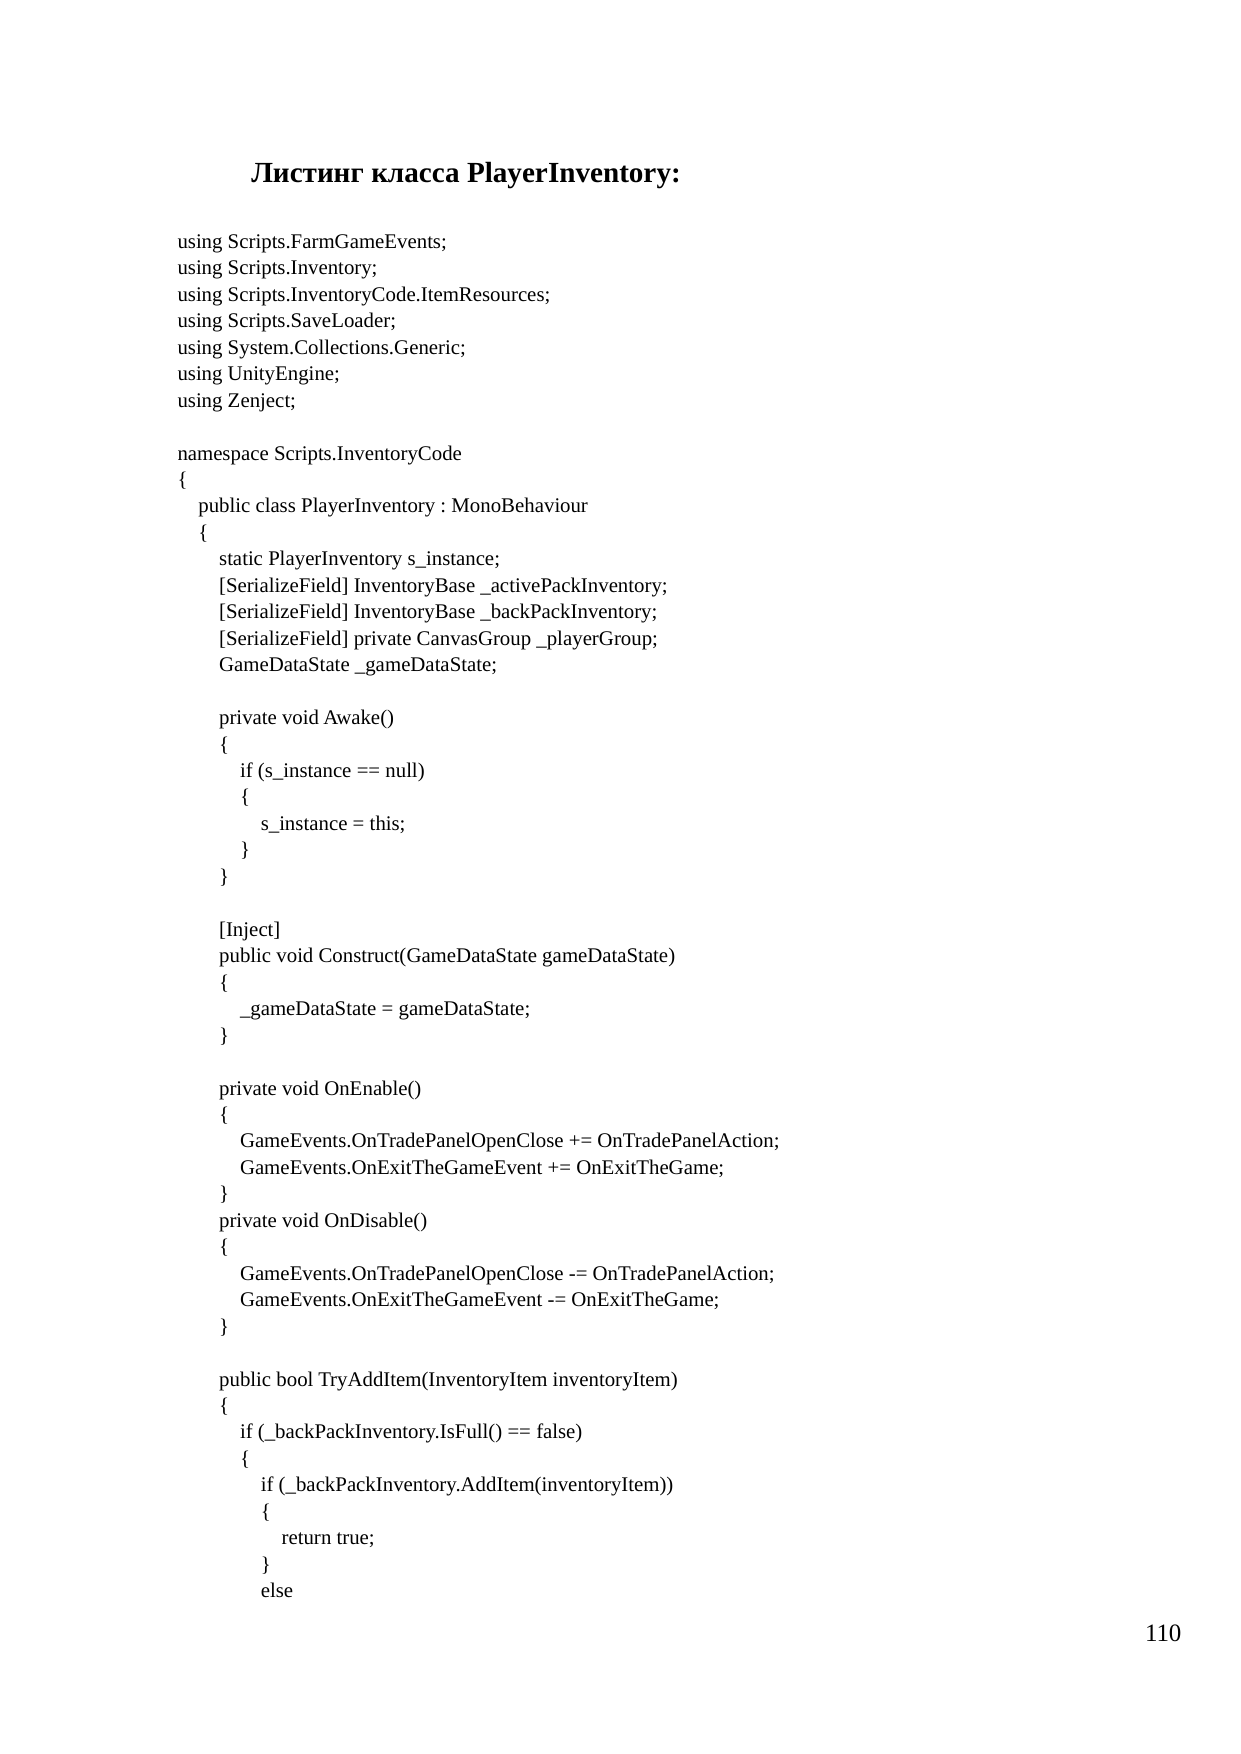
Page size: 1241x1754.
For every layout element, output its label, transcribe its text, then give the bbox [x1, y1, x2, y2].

text static PlayerInventory s_instance; [177, 546, 1181, 570]
text { [177, 1446, 1181, 1470]
text s_instance = this; [177, 811, 1181, 835]
text Листинг класса PlayerInventory: [177, 155, 1181, 188]
text { [177, 1102, 1181, 1126]
text public bool TryAddItem(InventoryItem inventoryItem) [177, 1366, 1181, 1391]
text { [177, 731, 1181, 756]
text } [177, 1022, 1181, 1047]
text } [177, 837, 1181, 861]
text } [177, 1313, 1181, 1338]
text using Scripts.SaveLoader; [177, 308, 1181, 332]
text public void Construct(GameDataState gameDataState) [177, 943, 1181, 967]
text _gameDataState = gameDataState; [177, 996, 1181, 1020]
text public class PlayerInventory : MonoBehaviour [177, 493, 1181, 517]
text private void OnEnable() [177, 1075, 1181, 1099]
text [SerializeField] InventoryBase _backPackInventory; [177, 599, 1181, 623]
text using Scripts.FarmGameEvents; [177, 229, 1181, 253]
text } [177, 864, 1181, 888]
text private void OnDisable() [177, 1208, 1181, 1232]
text if (s_instance == null) [177, 758, 1181, 782]
text { [177, 467, 1181, 491]
text using Scripts.Inventory; [177, 255, 1181, 279]
text if (_backPackInventory.AddItem(inventoryItem)) [177, 1472, 1181, 1496]
text using Zenject; [177, 387, 1181, 412]
text private void Awake() [177, 705, 1181, 729]
text GameEvents.OnExitTheGameEvent -= OnExitTheGame; [177, 1287, 1181, 1311]
text GameEvents.OnTradePanelOpenClose += OnTradePanelAction; [177, 1128, 1181, 1152]
text { [177, 1393, 1181, 1417]
text [SerializeField] InventoryBase _activePackInventory; [177, 573, 1181, 597]
text namespace Scripts.InventoryCode [177, 440, 1181, 464]
text { [177, 969, 1181, 994]
text using System.Collections.Generic; [177, 334, 1181, 359]
text else [177, 1578, 1181, 1602]
text GameDataState _gameDataState; [177, 652, 1181, 676]
text { [177, 1234, 1181, 1258]
text [SerializeField] private CanvasGroup _playerGroup; [177, 626, 1181, 650]
text using Scripts.InventoryCode.ItemResources; [177, 282, 1181, 306]
text } [177, 1552, 1181, 1576]
text return true; [177, 1525, 1181, 1549]
text } [177, 1181, 1181, 1205]
text { [177, 520, 1181, 544]
text [Inject] [177, 917, 1181, 941]
text using UnityEngine; [177, 361, 1181, 385]
text { [177, 784, 1181, 808]
text GameEvents.OnTradePanelOpenClose -= OnTradePanelAction; [177, 1261, 1181, 1285]
text if (_backPackInventory.IsFull() == false) [177, 1419, 1181, 1443]
text GameEvents.OnExitTheGameEvent += OnExitTheGame; [177, 1155, 1181, 1179]
text { [177, 1499, 1181, 1523]
